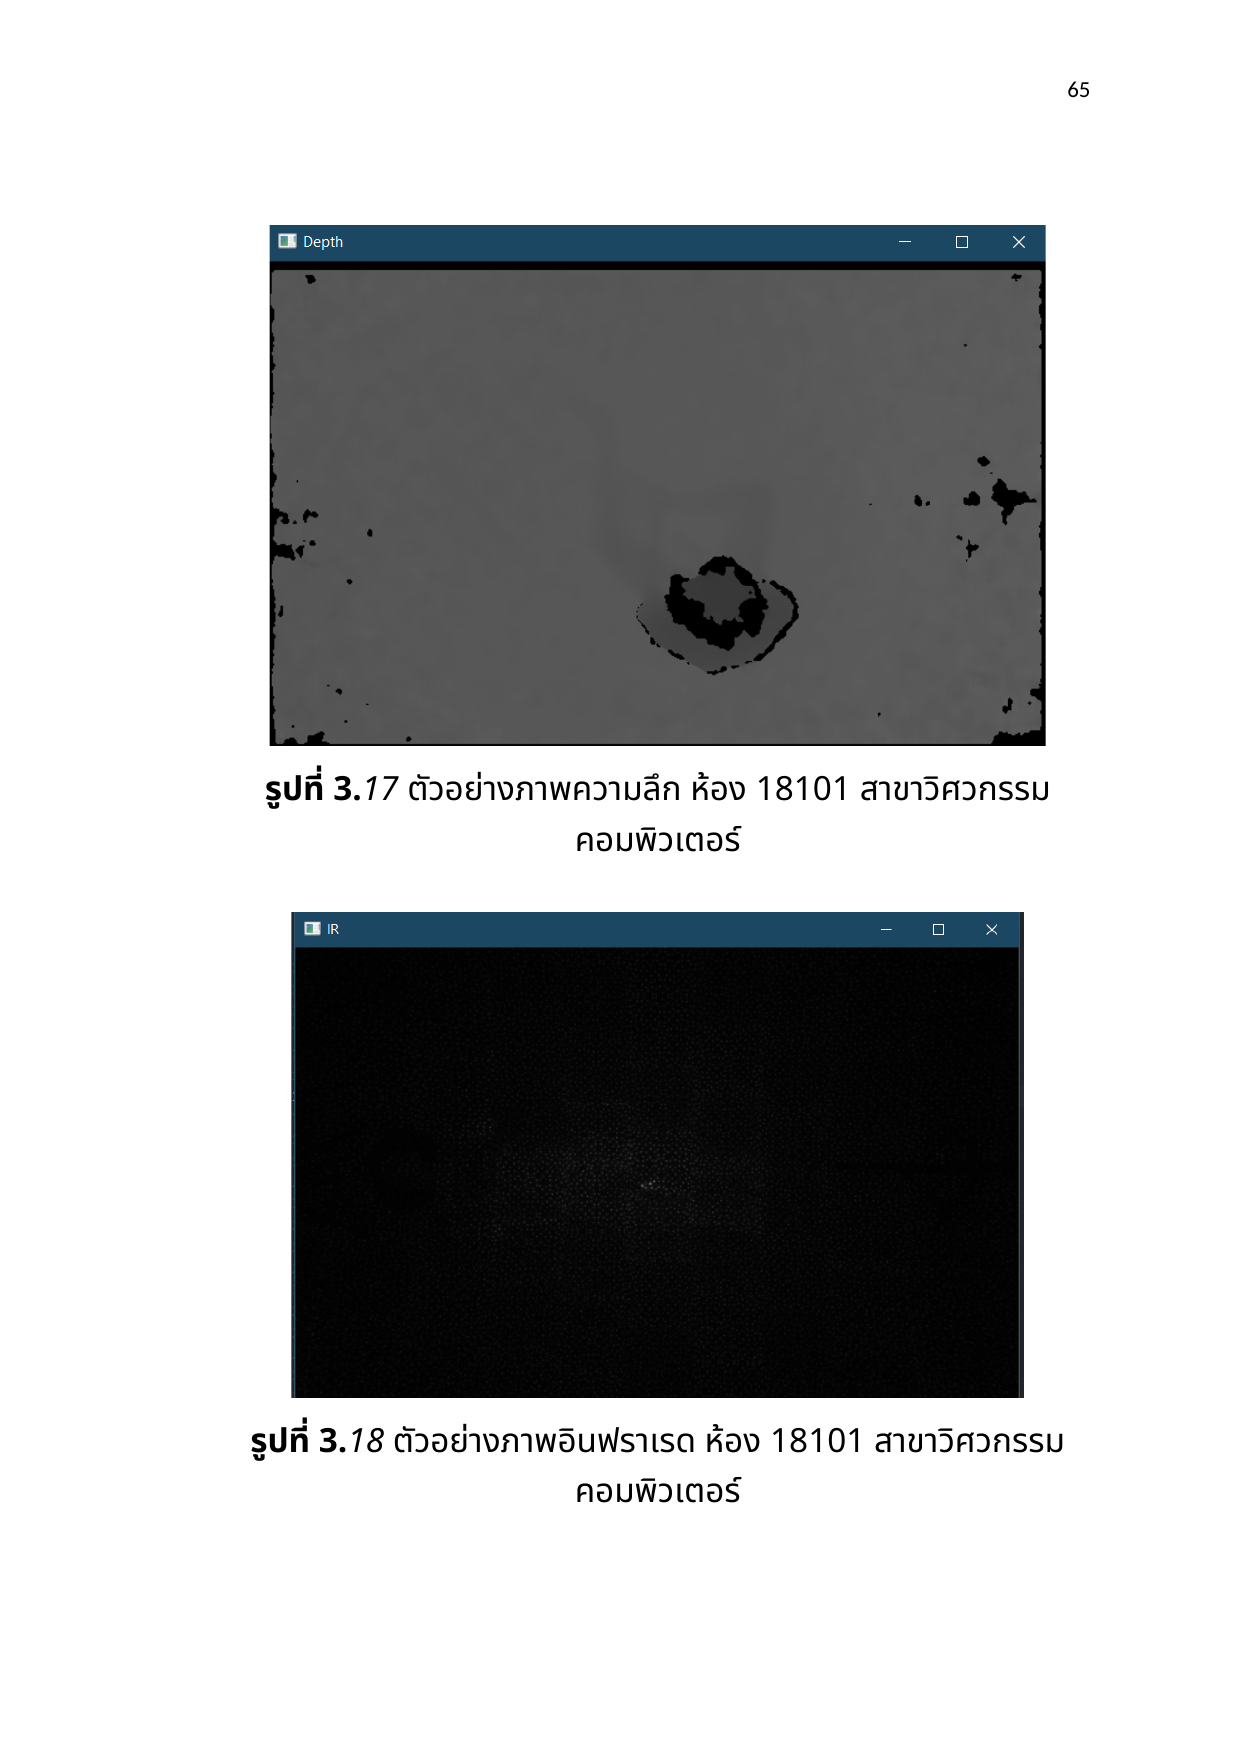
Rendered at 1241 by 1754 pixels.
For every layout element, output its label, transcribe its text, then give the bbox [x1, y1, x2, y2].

picture [291, 912, 1024, 1398]
text รูปที่ 3.17 ตัวอย่างภาพความลึก ห้อง 18101 สาขาวิศวกรรมคอมพิวเตอร์ [225, 765, 1090, 866]
picture [269, 225, 1046, 746]
text รูปที่ 3.18 ตัวอย่างภาพอินฟราเรด ห้อง 18101 สาขาวิศวกรรมคอมพิวเตอร์ [225, 1417, 1090, 1518]
